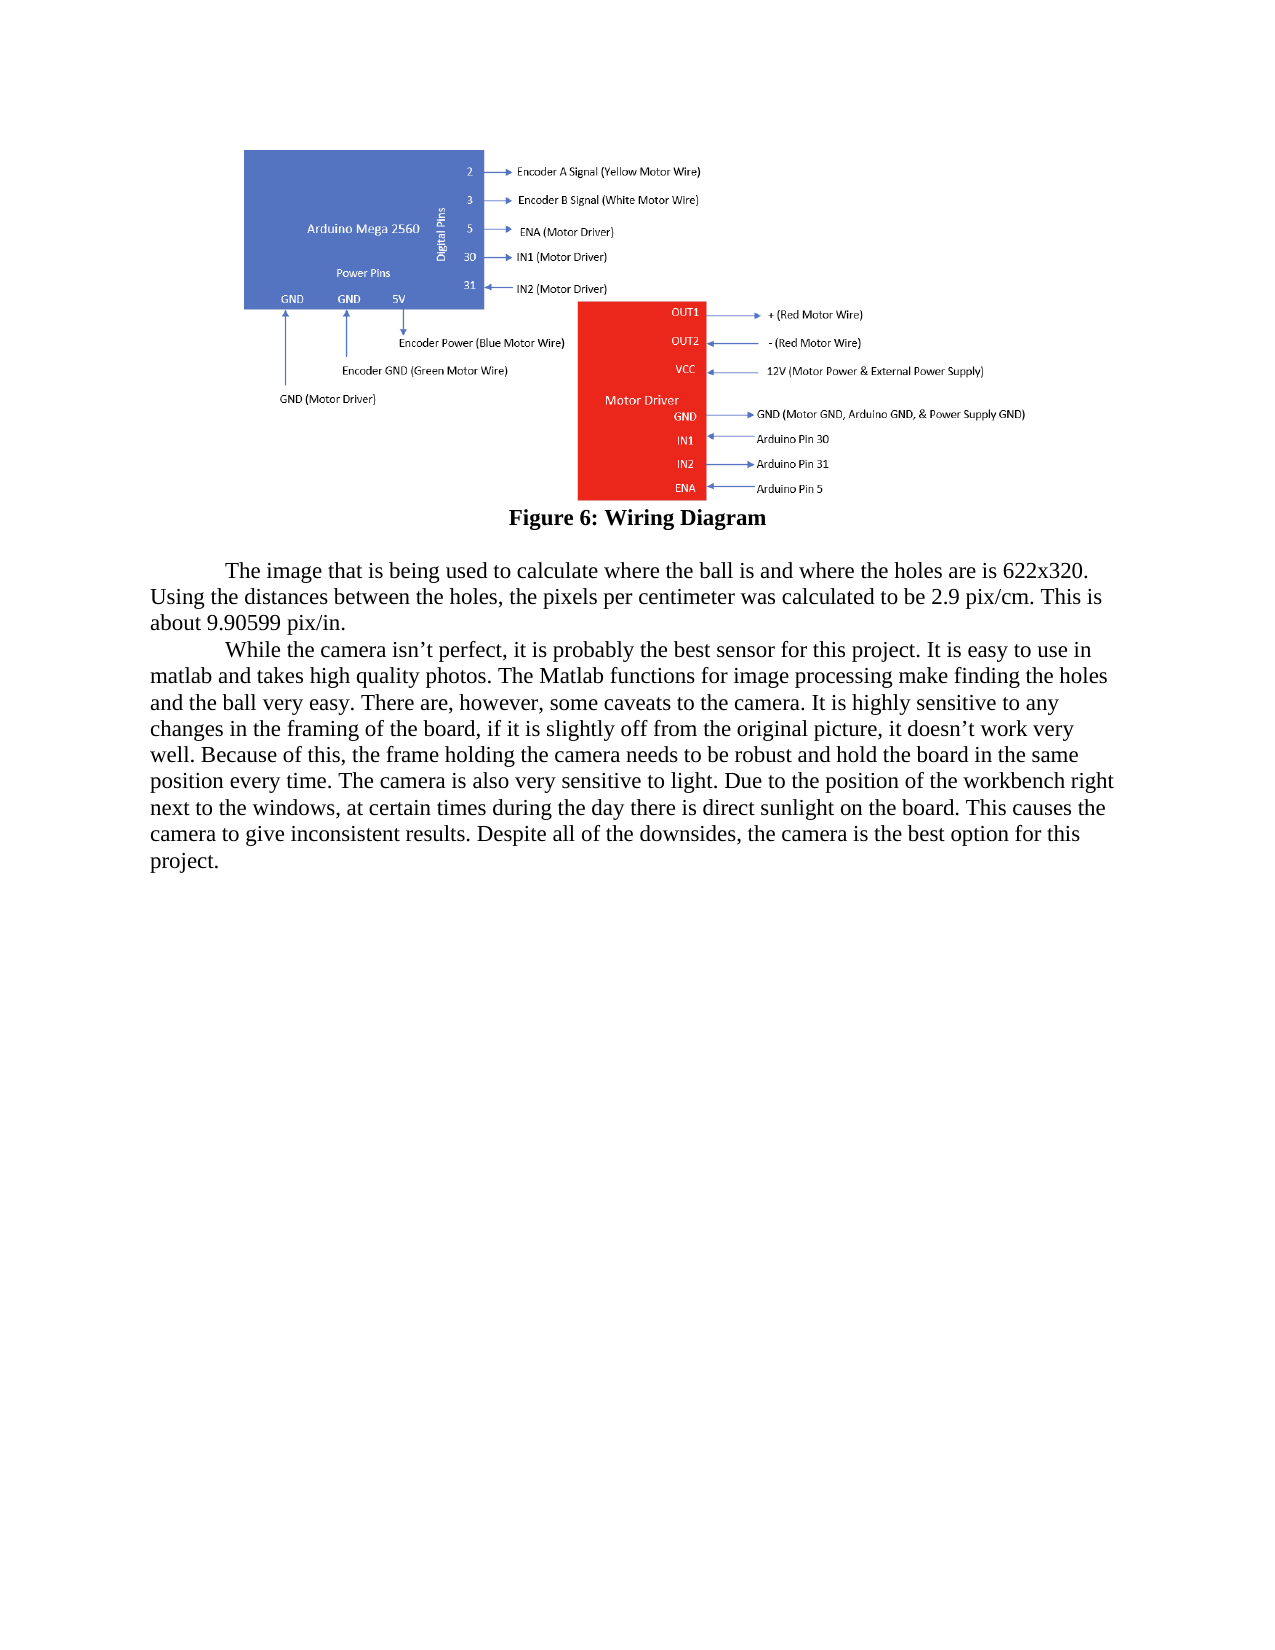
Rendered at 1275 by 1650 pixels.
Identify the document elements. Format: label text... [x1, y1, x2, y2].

picture [244, 150, 1031, 504]
text Figure 6: Wiring Diagram [150, 504, 1125, 530]
text The image that is being used to calculate where the ball is and where the holes are is 622x320. Using the distances between the holes, the pixels per centimeter was calculated to be 2.9 pix/cm. This is about 9.90599 pix/in. [150, 557, 1125, 636]
text While the camera isn’t perfect, it is probably the best sensor for this project. It is easy to use in matlab and takes high quality photos. The Matlab functions for image processing make finding the holes and the ball very easy. There are, however, some caveats to the camera. It is highly sensitive to any changes in the framing of the board, if it is slightly off from the original picture, it doesn’t work very well. Because of this, the frame holding the camera needs to be robust and hold the board in the same position every time. The camera is also very sensitive to light. Due to the position of the workbench right next to the windows, at certain times during the day there is direct sunlight on the board. This causes the camera to give inconsistent results. Despite all of the downsides, the camera is the best option for this project. [150, 636, 1125, 873]
